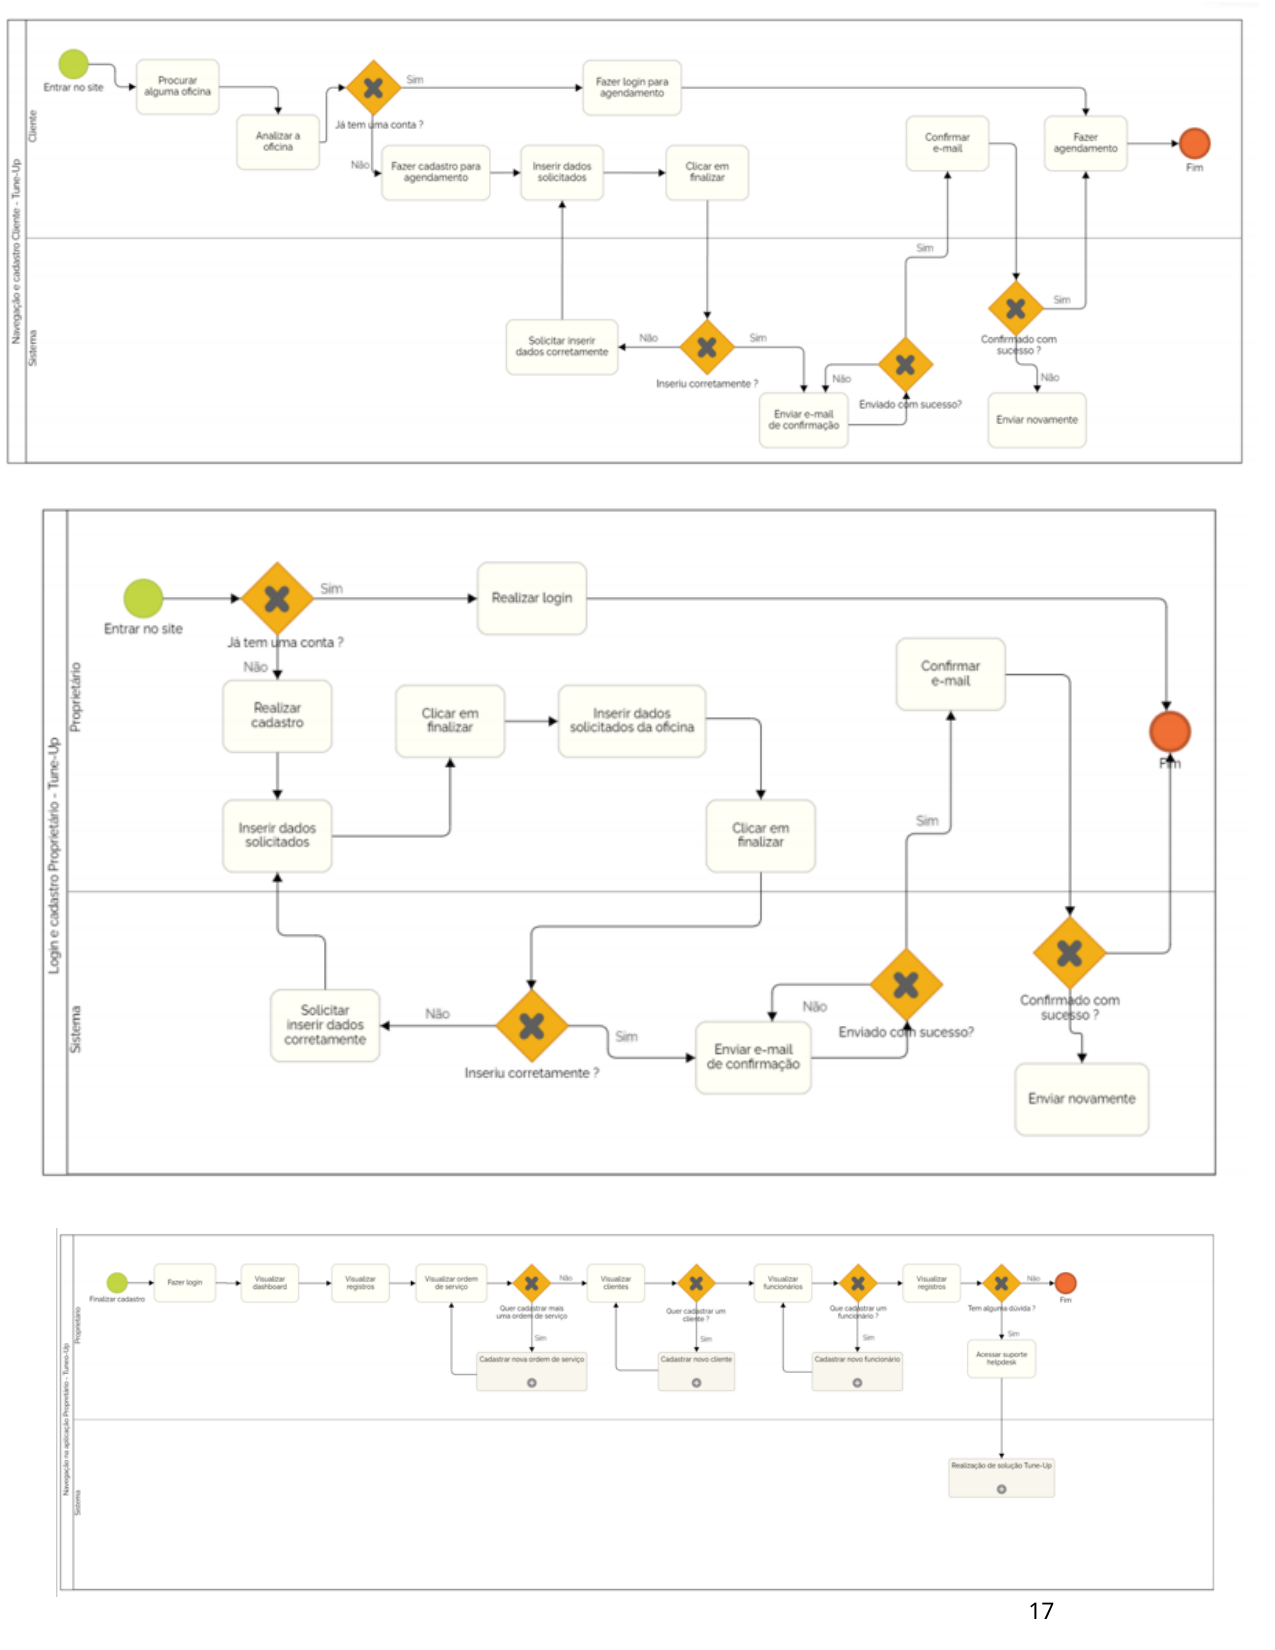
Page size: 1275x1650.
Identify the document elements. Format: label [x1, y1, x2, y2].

picture [0, 2, 1260, 478]
picture [56, 1228, 1215, 1597]
picture [21, 490, 1249, 1190]
